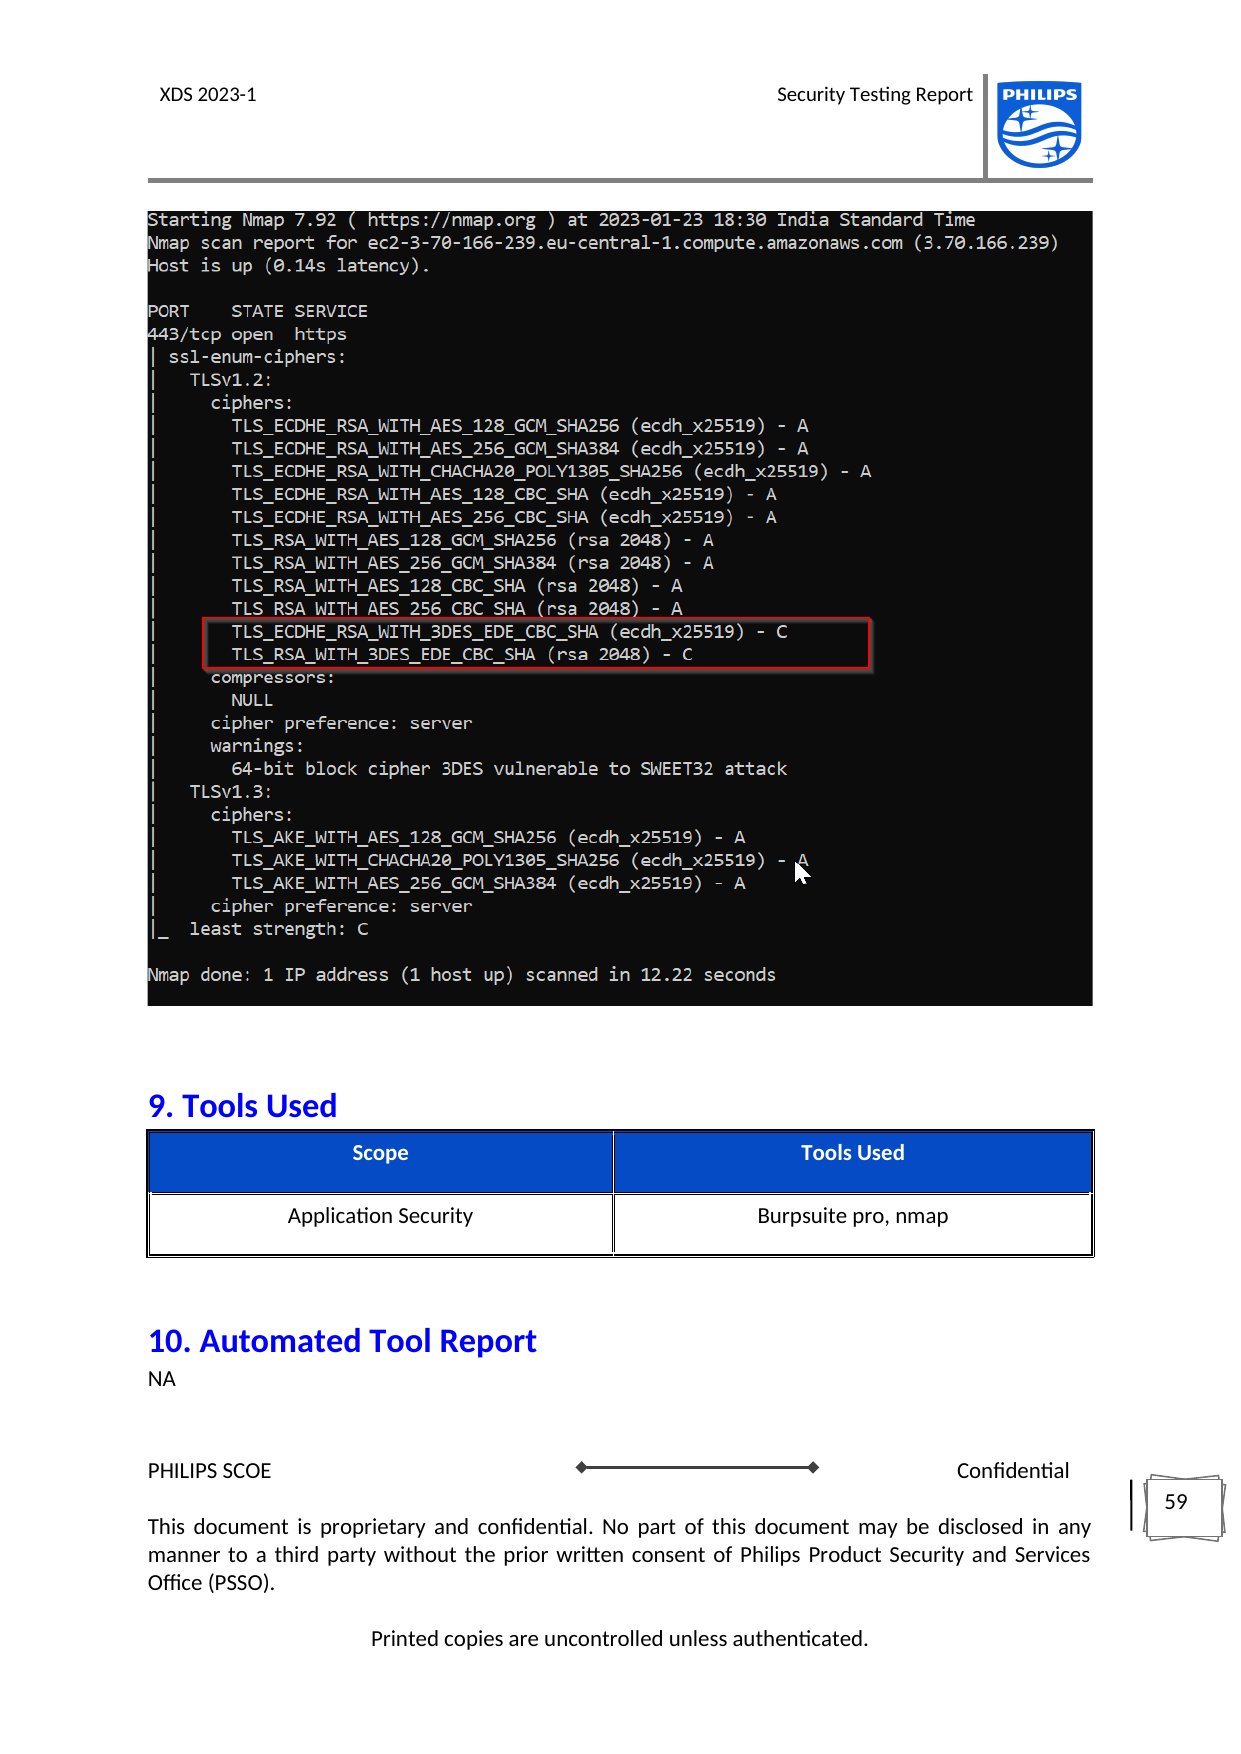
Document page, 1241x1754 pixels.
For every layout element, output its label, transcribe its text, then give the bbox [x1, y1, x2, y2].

subtitle 9. Tools Used [148, 1084, 1093, 1126]
table_header Tools Used [614, 1133, 1091, 1192]
table_cell Application Security [148, 1192, 613, 1254]
table_header Scope [150, 1133, 613, 1192]
text NA [148, 1364, 1093, 1392]
picture [997, 81, 1082, 168]
picture [147, 211, 1093, 1006]
subtitle 10. Automated Tool Report [148, 1319, 1093, 1361]
table_cell Burpsuite pro, nmap [614, 1192, 1093, 1254]
